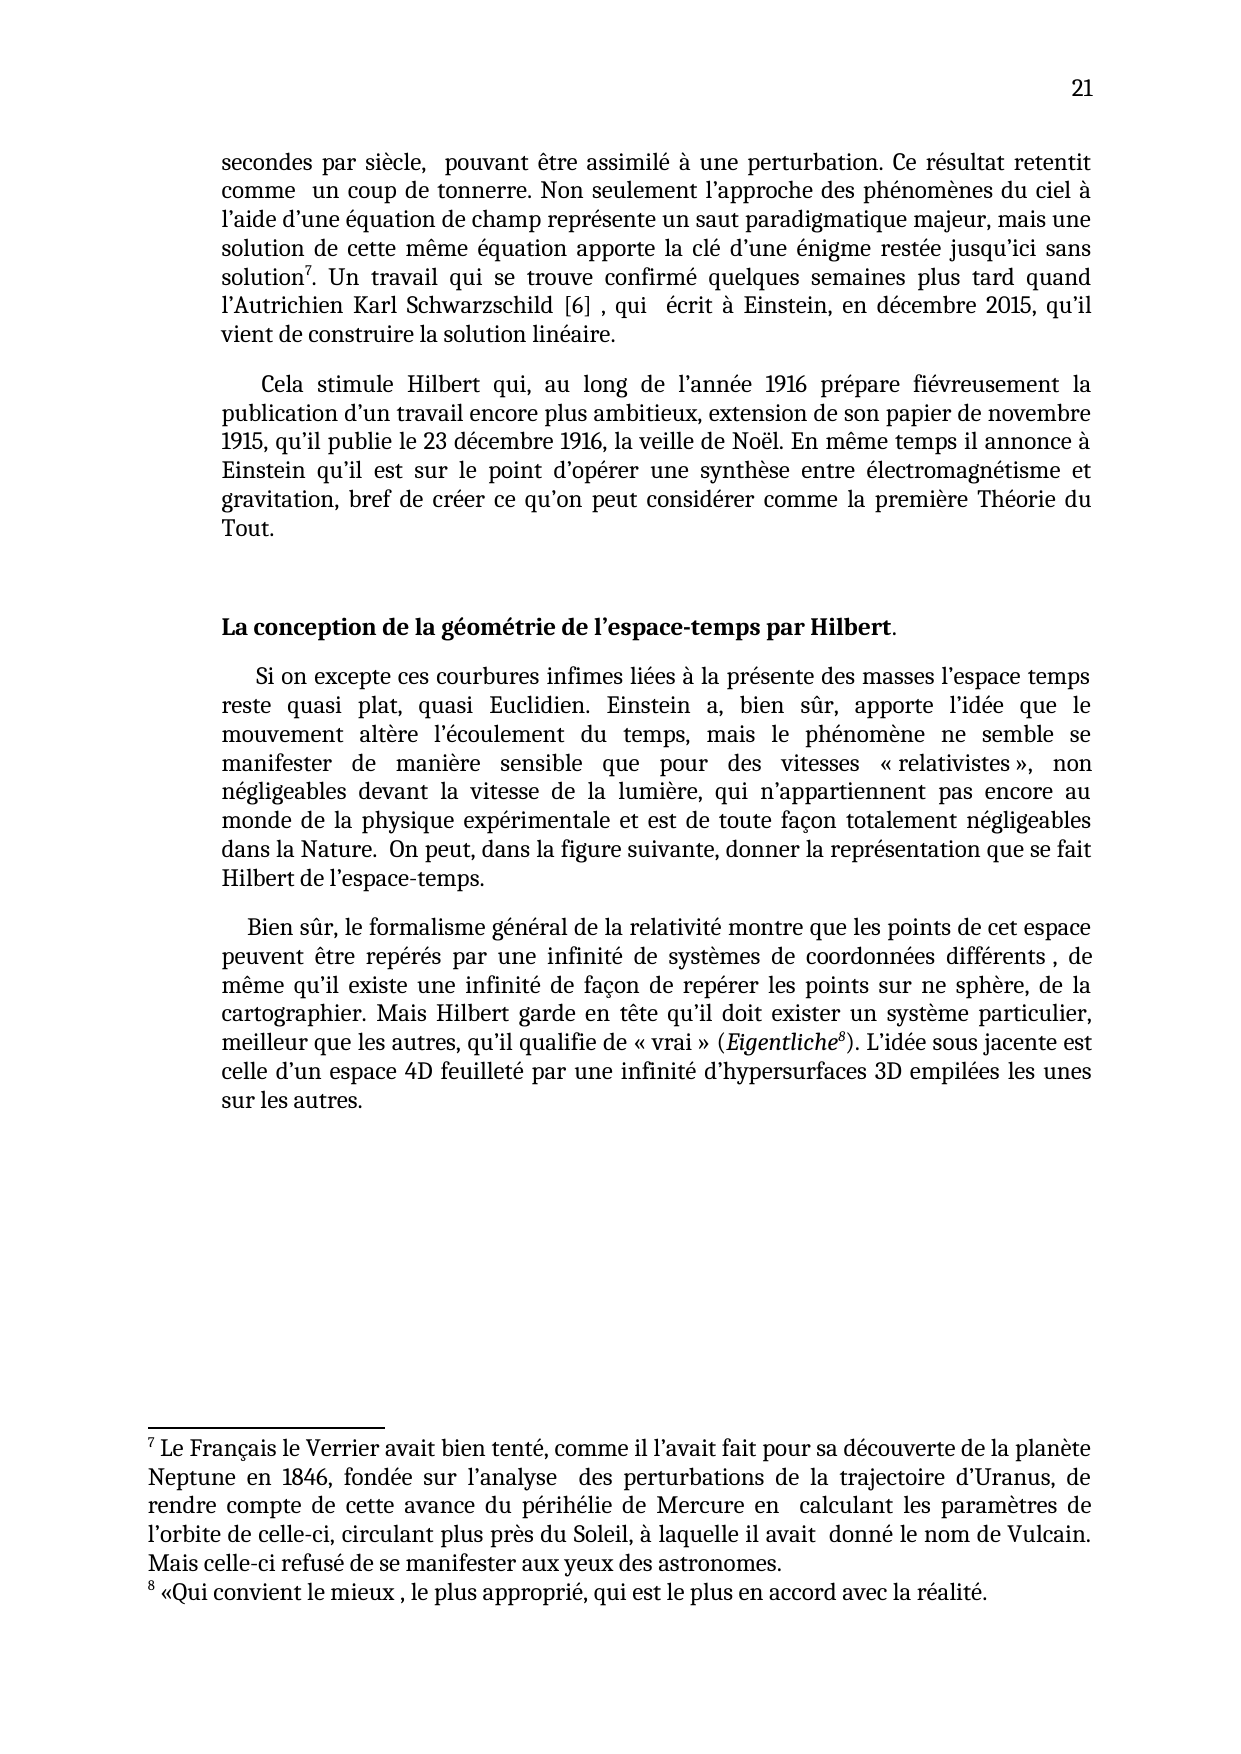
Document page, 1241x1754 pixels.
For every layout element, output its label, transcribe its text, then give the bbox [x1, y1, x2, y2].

text Bien sûr, le formalisme général de la relativité montre que les points de cet espace peuvent être repérés par une infinité de systèmes de coordonnées différents , de même qu’il existe une infinité de façon de repérer les points sur ne sphère, de la cartographier. Mais Hilbert garde en tête qu’il doit exister un système particulier, meilleur que les autres, qu’il qualifie de « vrai » (Eigentliche). L’idée sous jacente est celle d’un espace 4D feuilleté par une infinité d’hypersurfaces 3D empilées les unes sur les autres. [221, 913, 1093, 1114]
text Si on excepte ces courbures infimes liées à la présente des masses l’espace temps reste quasi plat, quasi Euclidien. Einstein a, bien sûr, apporte l’idée que le mouvement altère l’écoulement du temps, mais le phénomène ne semble se manifester de manière sensible que pour des vitesses « relativistes », non négligeables devant la vitesse de la lumière, qui n’appartiennent pas encore au monde de la physique expérimentale et est de toute façon totalement négligeables dans la Nature. On peut, dans la figure suivante, donner la représentation que se fait Hilbert de l’espace-temps. [221, 662, 1093, 892]
text Cela stimule Hilbert qui, au long de l’année 1916 prépare fiévreusement la publication d’un travail encore plus ambitieux, extension de son papier de novembre 1915, qu’il publie le 23 décembre 1916, la veille de Noël. En même temps il annonce à Einstein qu’il est sur le point d’opérer une synthèse entre électromagnétisme et gravitation, bref de créer ce qu’on peut considérer comme la première Théorie du Tout. [221, 370, 1093, 542]
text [221, 148, 1093, 349]
text La conception de la géométrie de l’espace-temps par Hilbert. [221, 613, 1093, 641]
